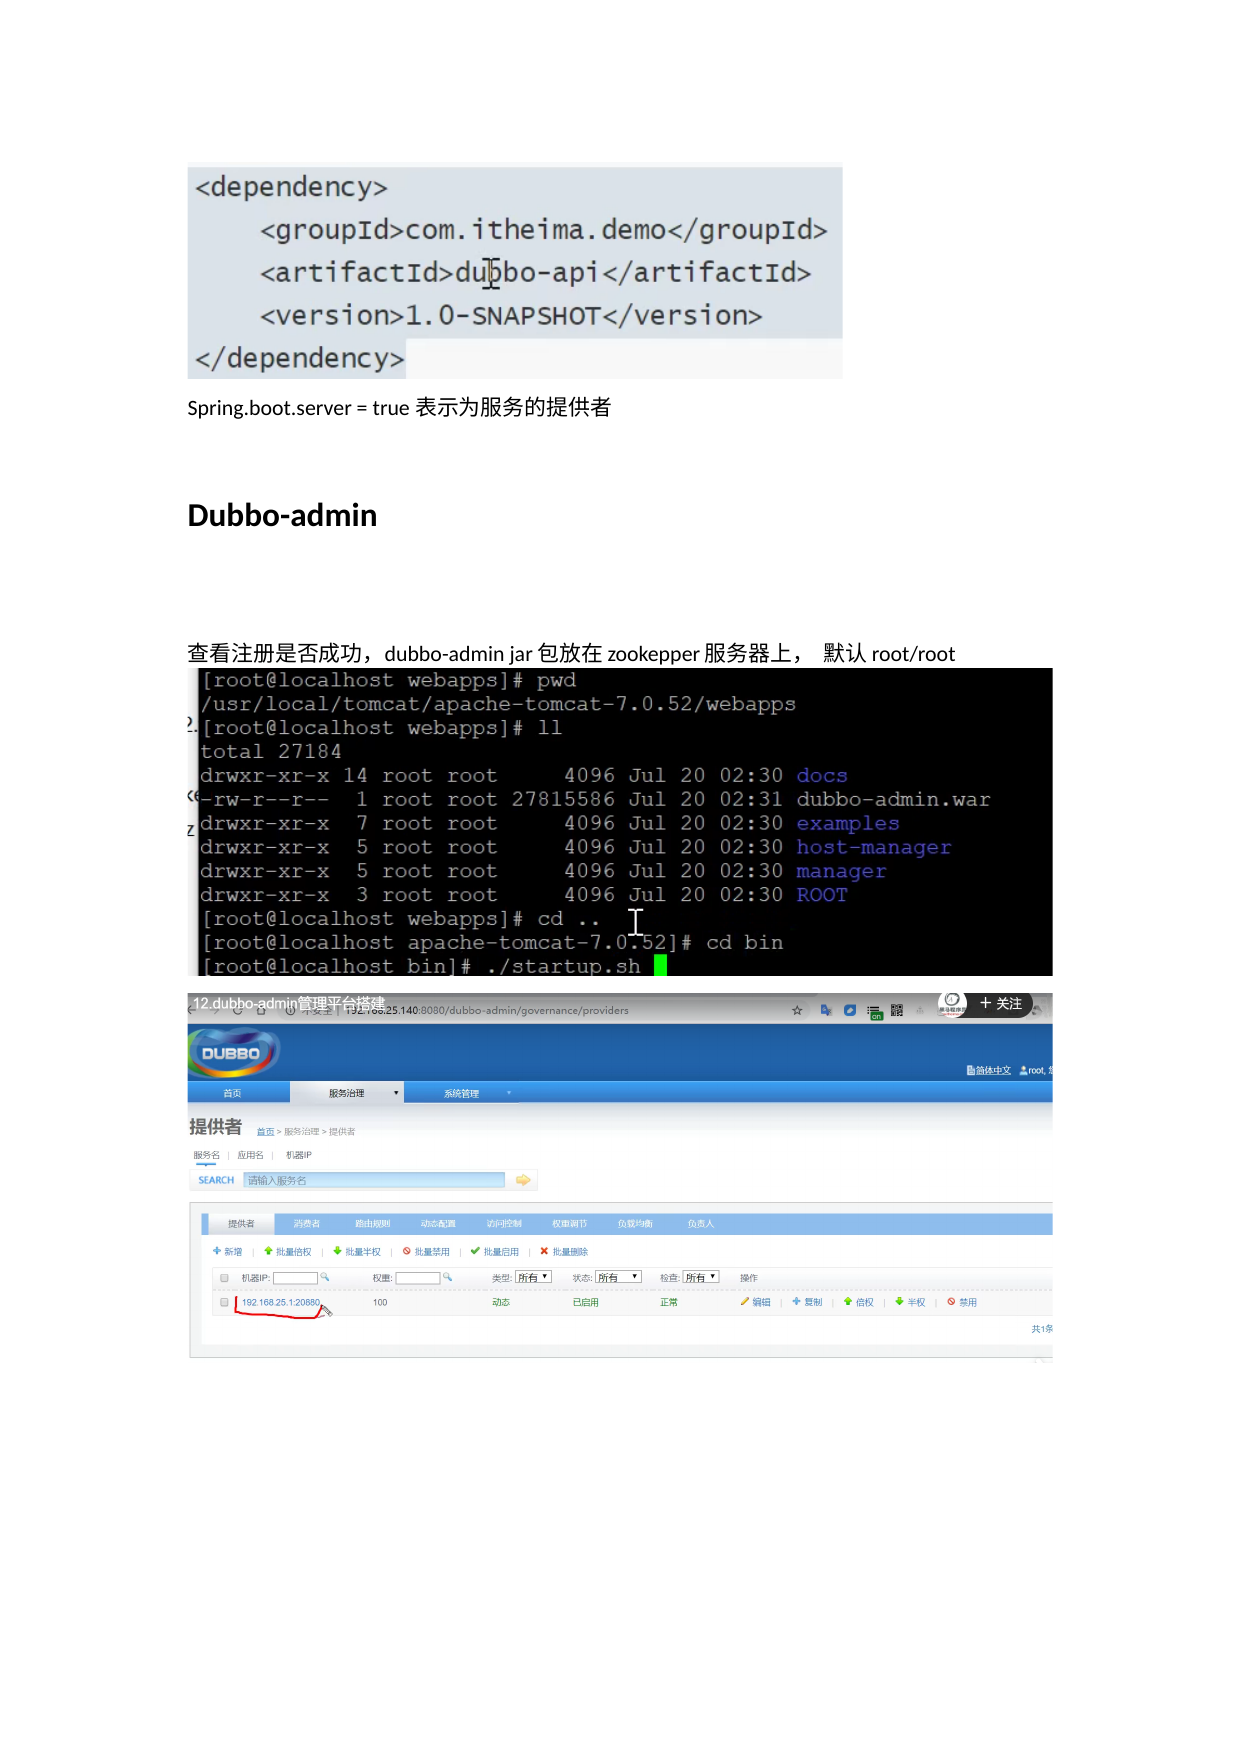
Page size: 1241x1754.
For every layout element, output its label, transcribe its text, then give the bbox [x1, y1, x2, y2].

text Spring.boot.server = true 表示为服务的提供者 [187, 389, 1053, 422]
picture [187, 993, 1053, 1363]
text 查看注册是否成功，dubbo-admin jar包放在zookepper服务器上， 默认root/root [187, 636, 1053, 668]
subtitle Dubbo-admin [187, 482, 1053, 547]
picture [187, 162, 843, 379]
picture [187, 668, 1053, 976]
